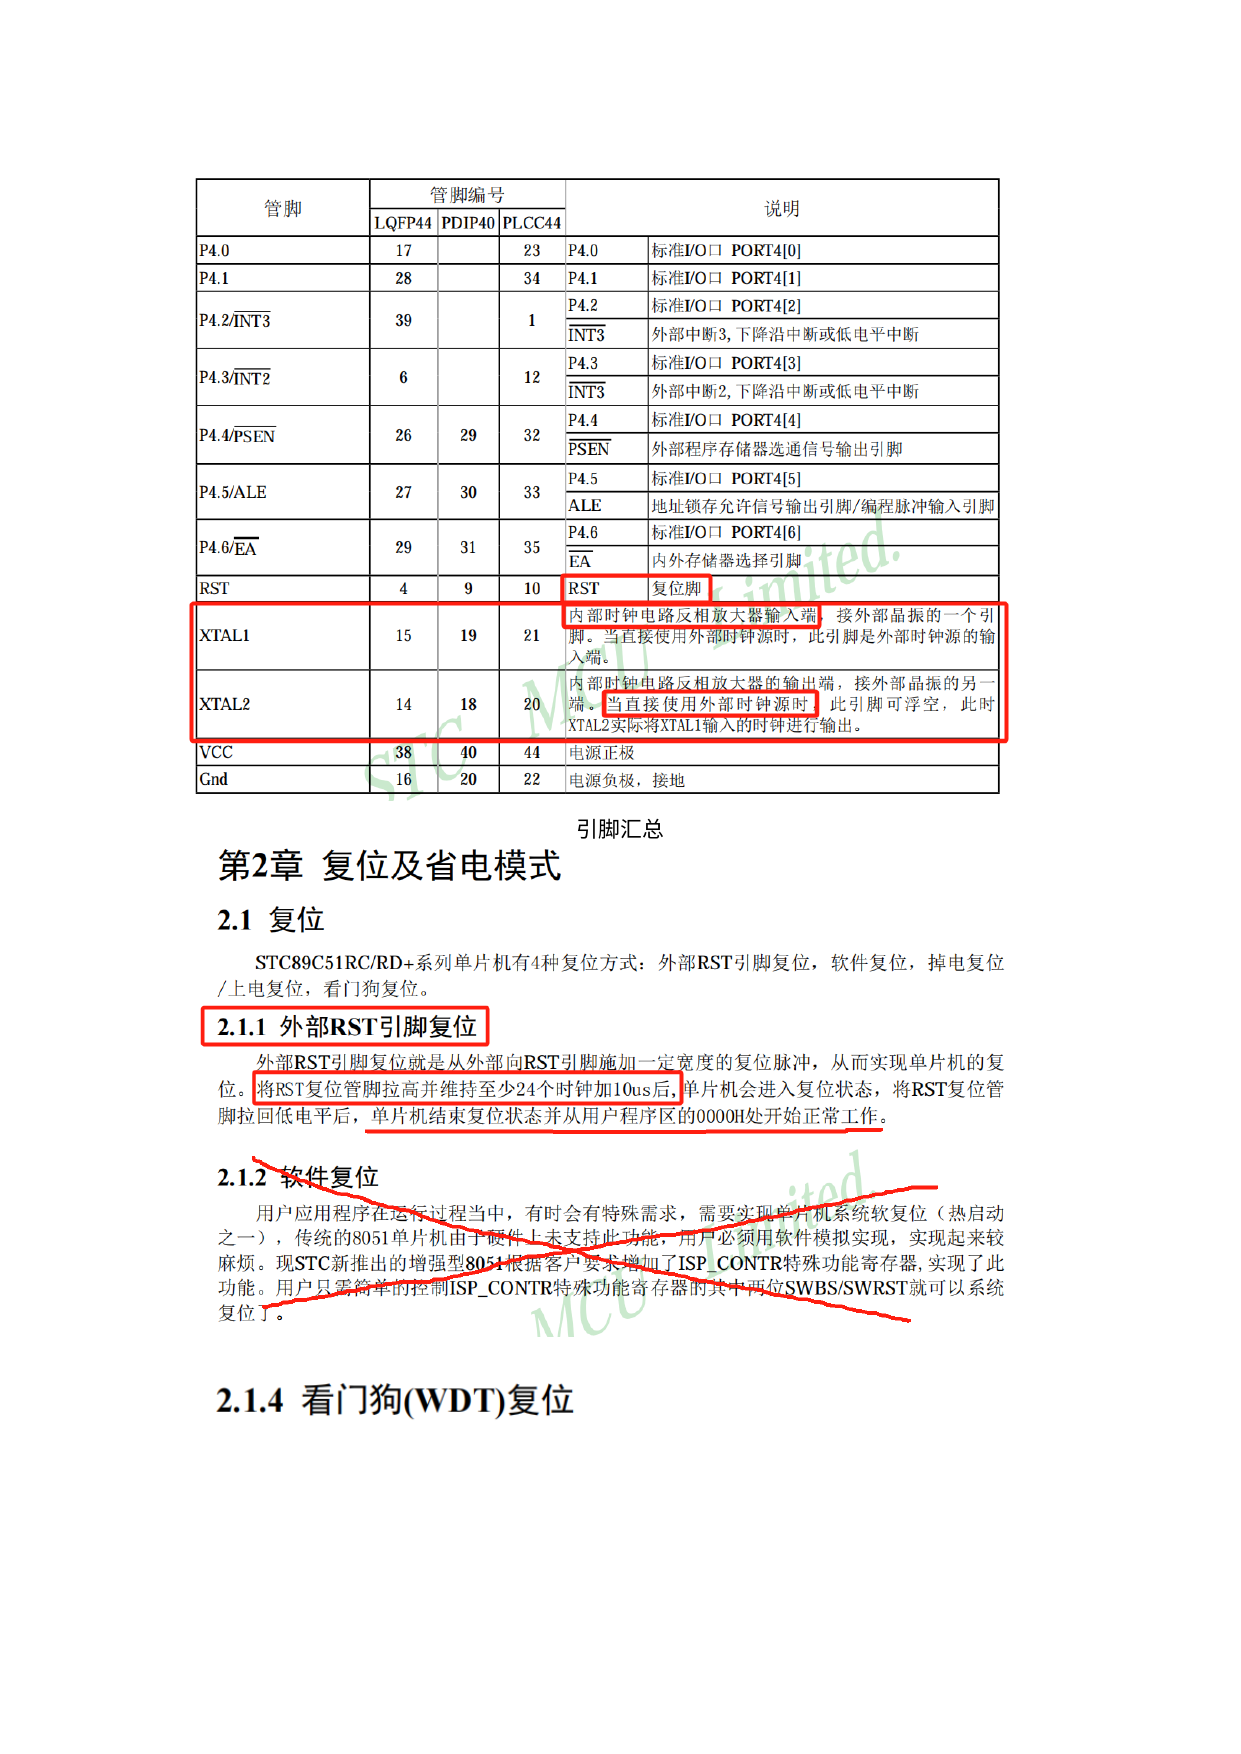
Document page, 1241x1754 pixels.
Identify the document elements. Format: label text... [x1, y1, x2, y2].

picture [187, 844, 1052, 1337]
picture [187, 1364, 619, 1432]
picture [187, 162, 1053, 801]
text 引脚汇总 [187, 812, 1053, 844]
